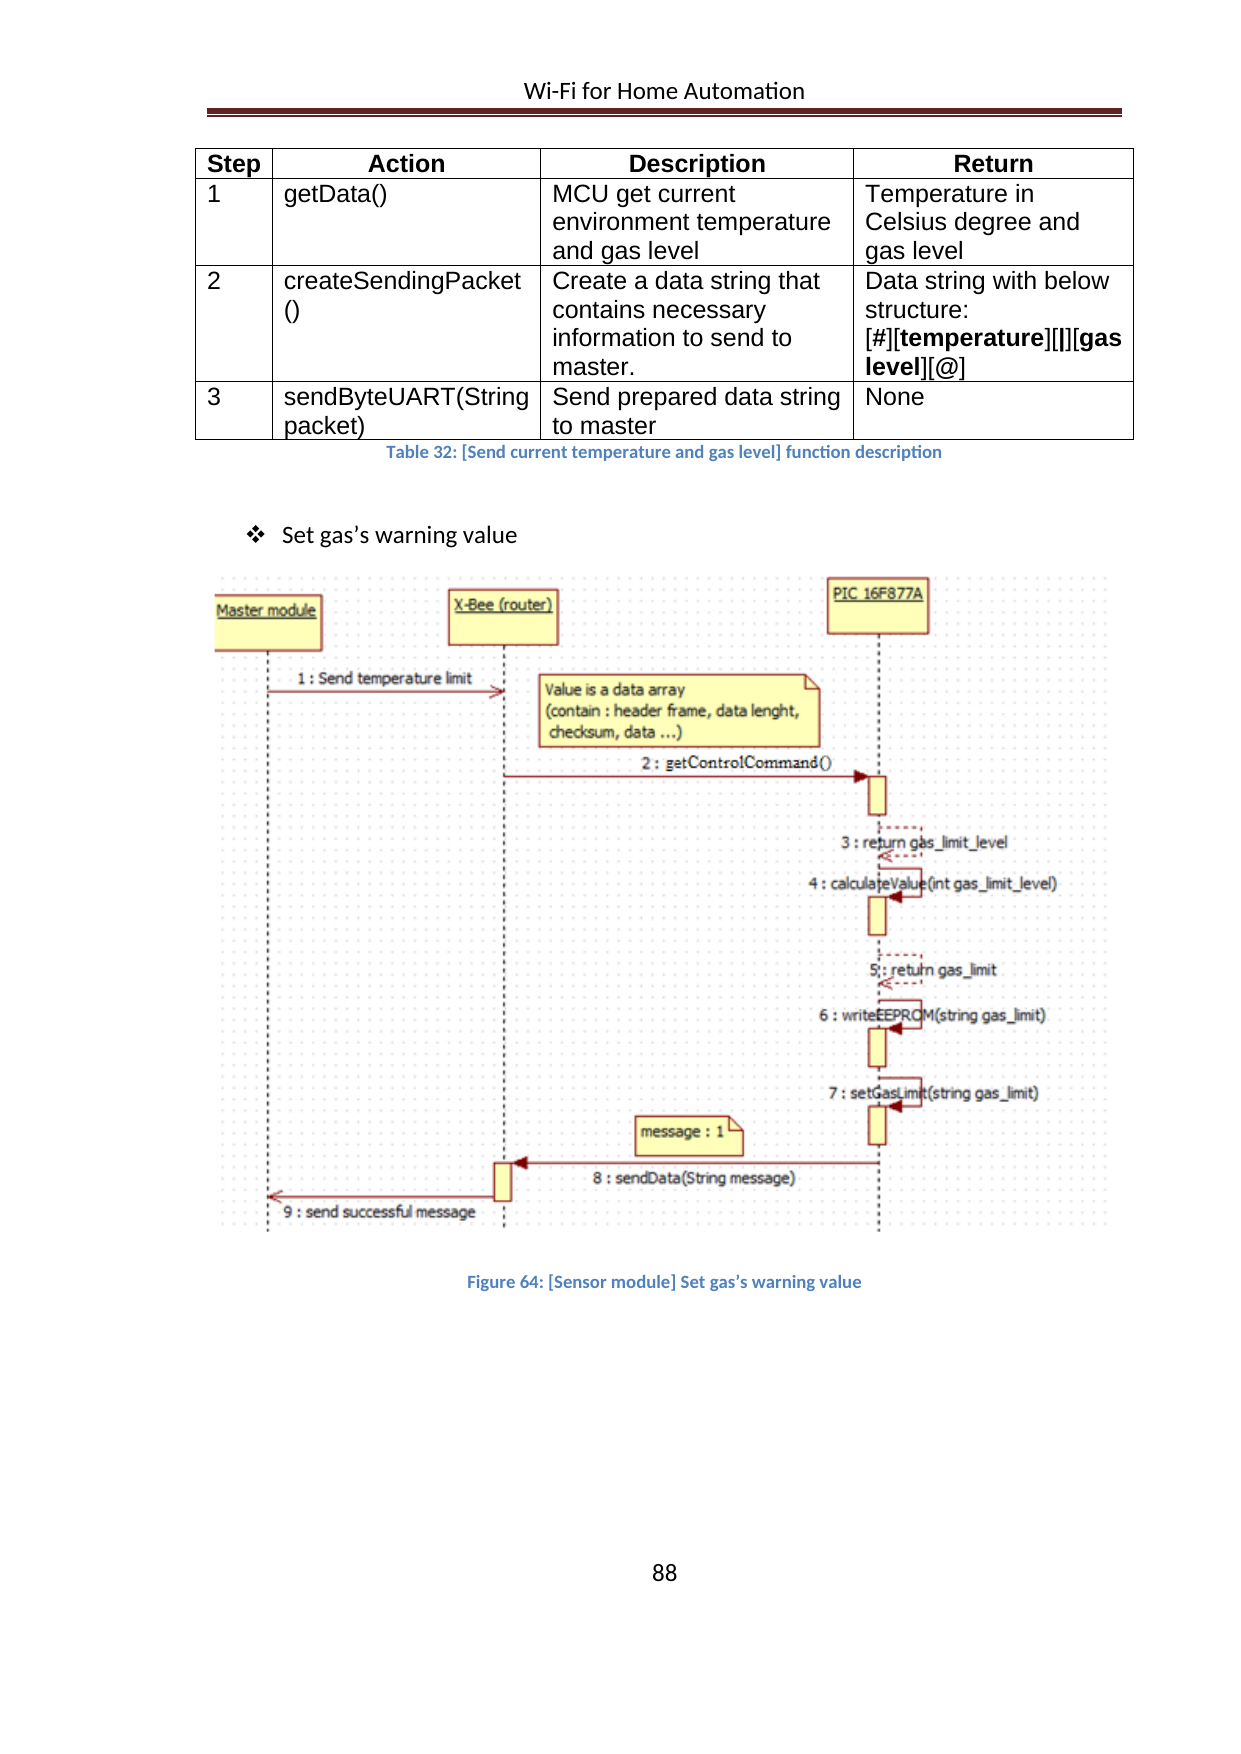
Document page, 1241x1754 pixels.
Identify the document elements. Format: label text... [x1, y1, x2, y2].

table_header Step [196, 149, 272, 177]
table_cell sendByteUART(String packet) [273, 382, 540, 439]
table_cell Temperature in Celsius degree and gas level [854, 179, 1133, 265]
text Table 32: [Send current temperature and gas level] function description [207, 440, 1122, 463]
table_header Return [854, 149, 1133, 177]
picture [214, 575, 1115, 1246]
table_cell 1 [196, 179, 272, 265]
table_cell Create a data string that contains necessary information to send to master. [541, 266, 853, 381]
list Set gas’s warning value [244, 519, 1122, 550]
table_cell createSendingPacket () [273, 266, 540, 381]
table_cell Send prepared data string to master [541, 382, 853, 439]
table_header Action [273, 149, 540, 177]
table_cell 2 [196, 266, 272, 381]
table_cell None [854, 382, 1133, 439]
table_cell getData() [273, 179, 540, 265]
text Figure 64: [Sensor module] Set gas’s warning value [207, 1271, 1122, 1293]
table_cell Data string with below structure: [#][temperature][|][gas level][@] [854, 266, 1133, 381]
table_cell MCU get current environment temperature and gas level [541, 179, 853, 265]
table_cell 3 [196, 382, 272, 439]
table_header Description [541, 149, 853, 177]
